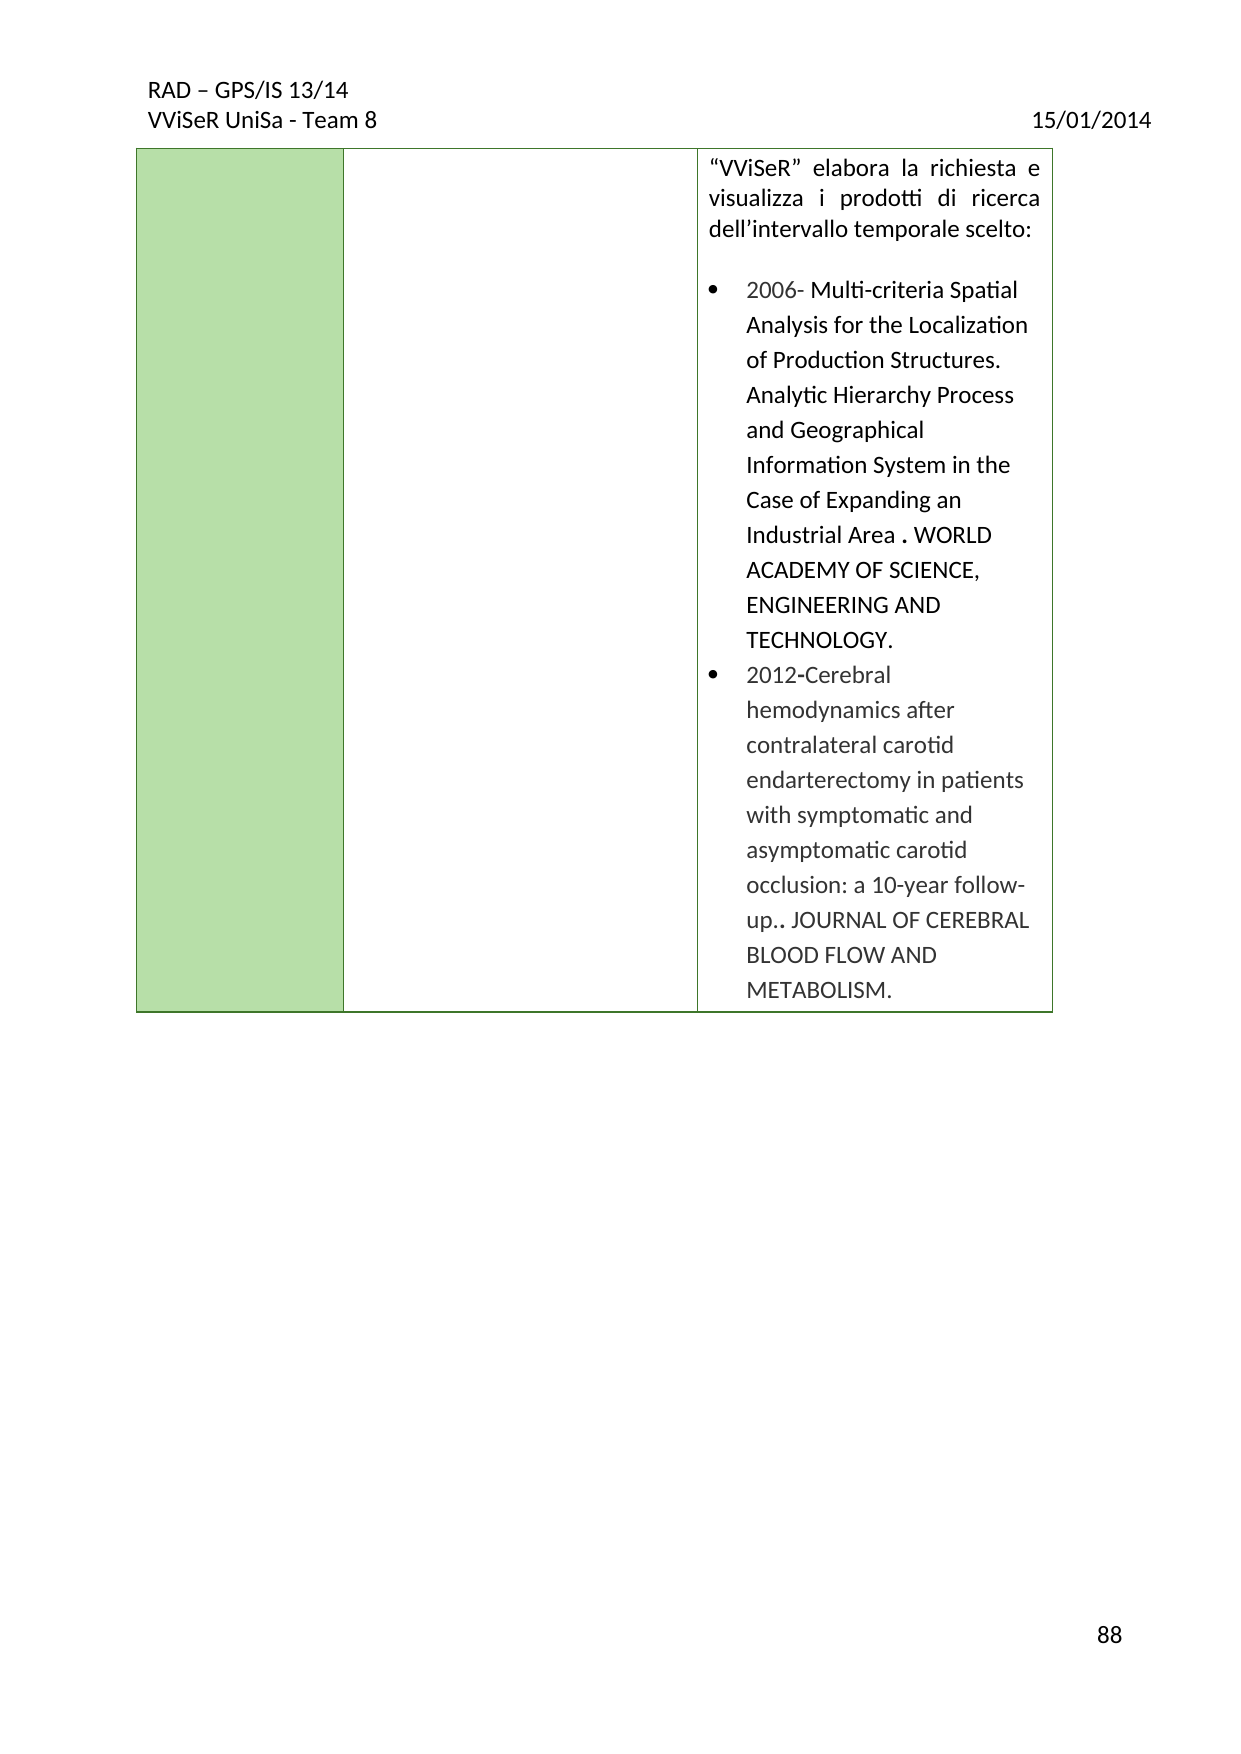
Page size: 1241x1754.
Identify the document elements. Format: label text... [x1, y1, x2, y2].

table_cell [344, 149, 697, 1011]
table_cell “VViSeR” elabora la richiesta e visualizza i prodotti di ricerca dell’intervallo temporale scelto: 2006- Multi-criteria Spatial Analysis for the Localization of Production Structures. Analytic Hierarchy Process and Geographical Information System in the Case of Expanding an Industrial Area . WORLD ACADEMY OF SCIENCE, ENGINEERING AND TECHNOLOGY. 2012-Cerebral hemodynamics after contralateral carotid endarterectomy in patients with symptomatic and asymptomatic carotid occlusion: a 10-year follow-up.. JOURNAL OF CEREBRAL BLOOD FLOW AND METABOLISM. [698, 149, 1052, 1011]
